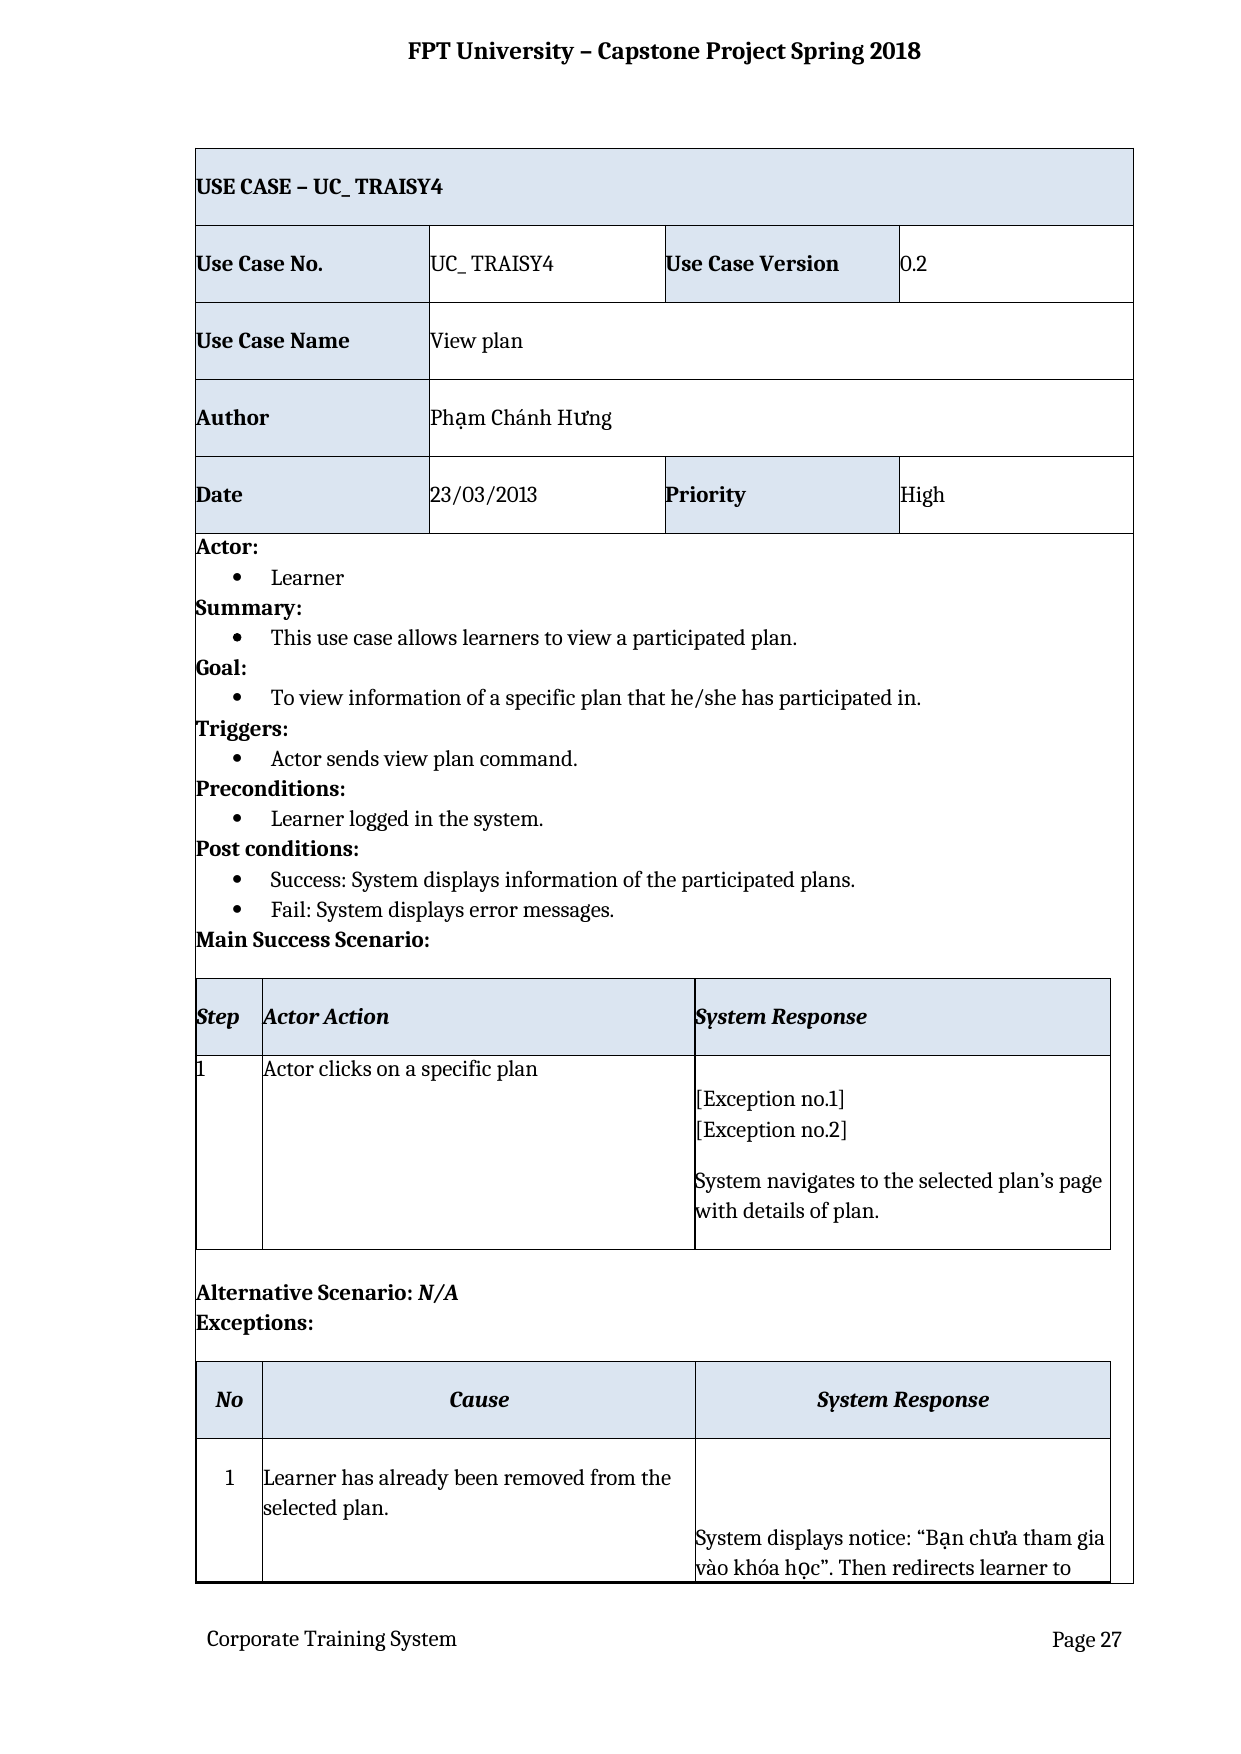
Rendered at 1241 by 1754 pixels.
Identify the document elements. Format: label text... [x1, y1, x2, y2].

table_cell 23/03/2013 [430, 457, 665, 533]
table_cell Author [196, 380, 429, 456]
table_cell Use Case Name [196, 303, 429, 379]
table_cell Priority [666, 457, 899, 533]
table_cell Use Case Version [666, 226, 899, 302]
table_cell UC_ TRAISY4 [430, 226, 665, 302]
table_header USE CASE – UC_ TRAISY4 [196, 149, 1133, 225]
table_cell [196, 534, 1133, 1582]
table_cell Use Case No. [196, 226, 429, 302]
table_cell View plan [430, 303, 1133, 379]
table_cell High [900, 457, 1133, 533]
table_cell 0.2 [900, 226, 1133, 302]
table_cell Date [196, 457, 429, 533]
table_cell Phạm Chánh Hưng [430, 380, 1133, 456]
